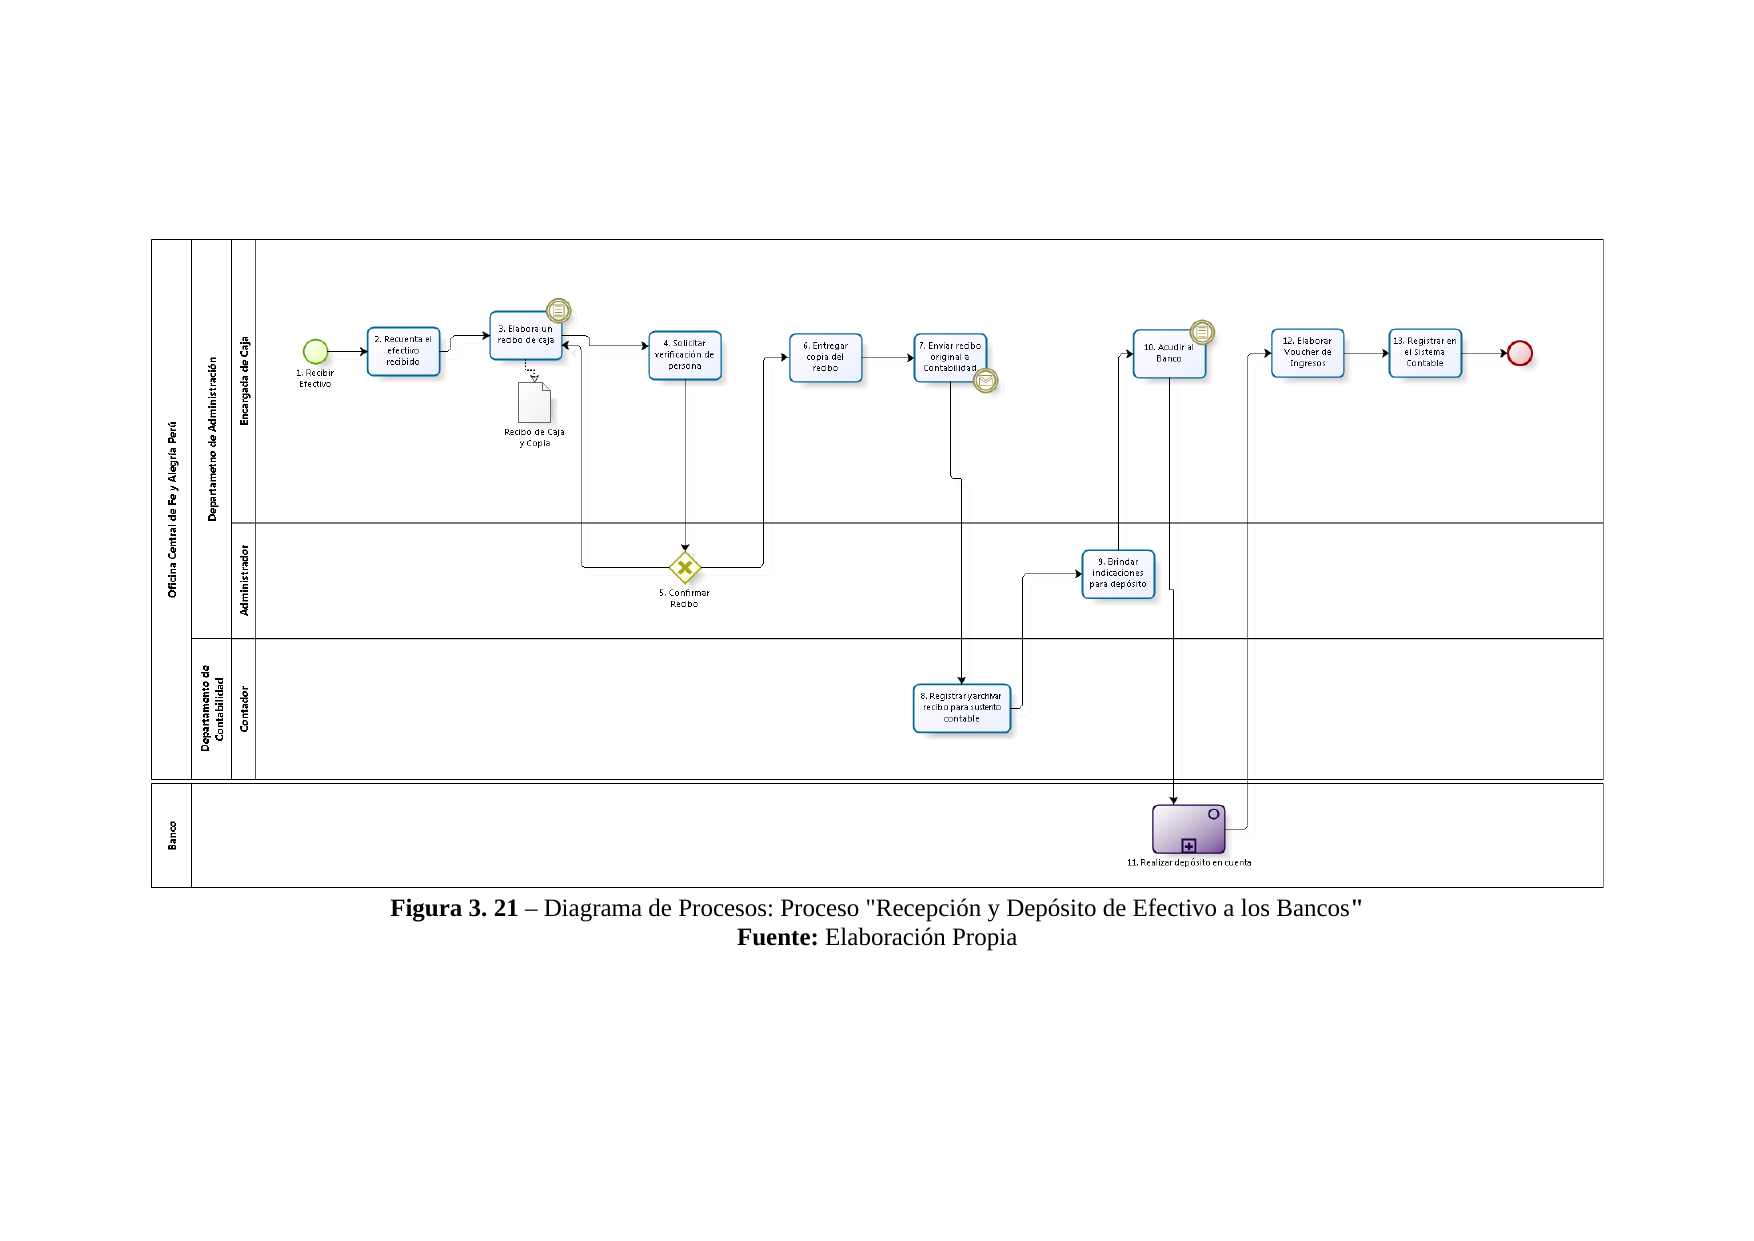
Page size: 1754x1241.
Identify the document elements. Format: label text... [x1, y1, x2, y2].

text Fuente: Elaboración Propia [148, 922, 1606, 950]
picture [147, 234, 1607, 893]
text Figura 3. 21 – Diagrama de Procesos: Proceso "Recepción y Depósito de Efectivo a los Bancos" [148, 893, 1606, 922]
